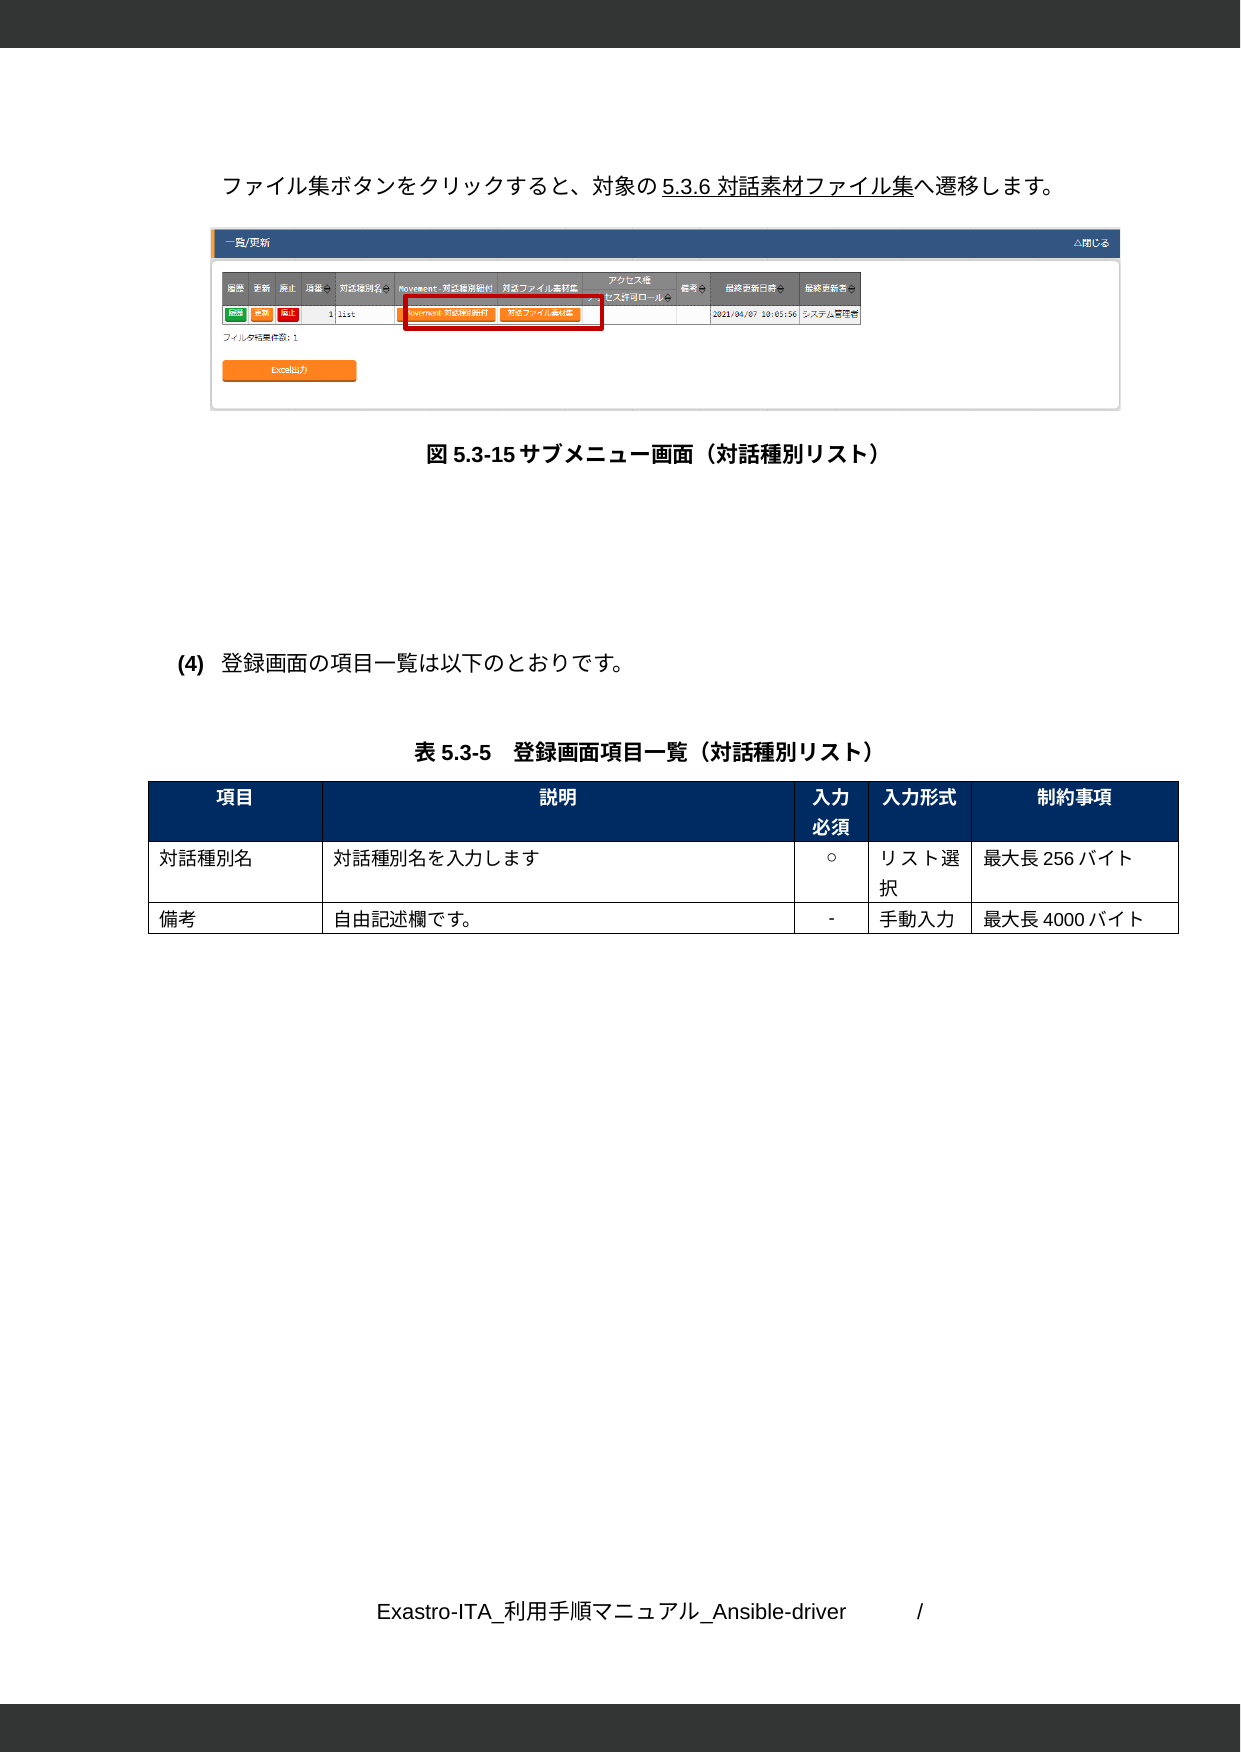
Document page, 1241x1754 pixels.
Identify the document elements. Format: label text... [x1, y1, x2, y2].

table_cell 対話種別名 [149, 842, 322, 902]
table_cell 手動入力 [869, 903, 971, 933]
picture [0, 1704, 1241, 1752]
table_cell 最大長256バイト [972, 842, 1178, 902]
table_header 入力形式 [869, 782, 971, 841]
text 図 5.3-15サブメニュー画面（対話種別リスト） [148, 423, 1152, 483]
table_cell 対話種別名を入力します [323, 842, 794, 902]
table_header 項目 [149, 782, 322, 841]
table_cell 自由記述欄です。 [323, 903, 794, 933]
table_header 説明 [323, 782, 794, 841]
table_cell リスト選択 [869, 842, 971, 902]
table_cell 最大長4000バイト [972, 903, 1178, 933]
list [177, 155, 1152, 214]
picture [0, 0, 1241, 48]
table_header 制約事項 [972, 782, 1178, 841]
picture [210, 227, 1121, 411]
table_cell ○ [795, 842, 868, 902]
table_cell 備考 [149, 903, 322, 933]
table_header 入力 必須 [795, 782, 868, 841]
list 登録画面の項目一覧は以下のとおりです。 [177, 632, 1152, 691]
table_cell - [795, 903, 868, 933]
text 表 5.3-5 登録画面項目一覧（対話種別リスト） [148, 721, 1152, 781]
